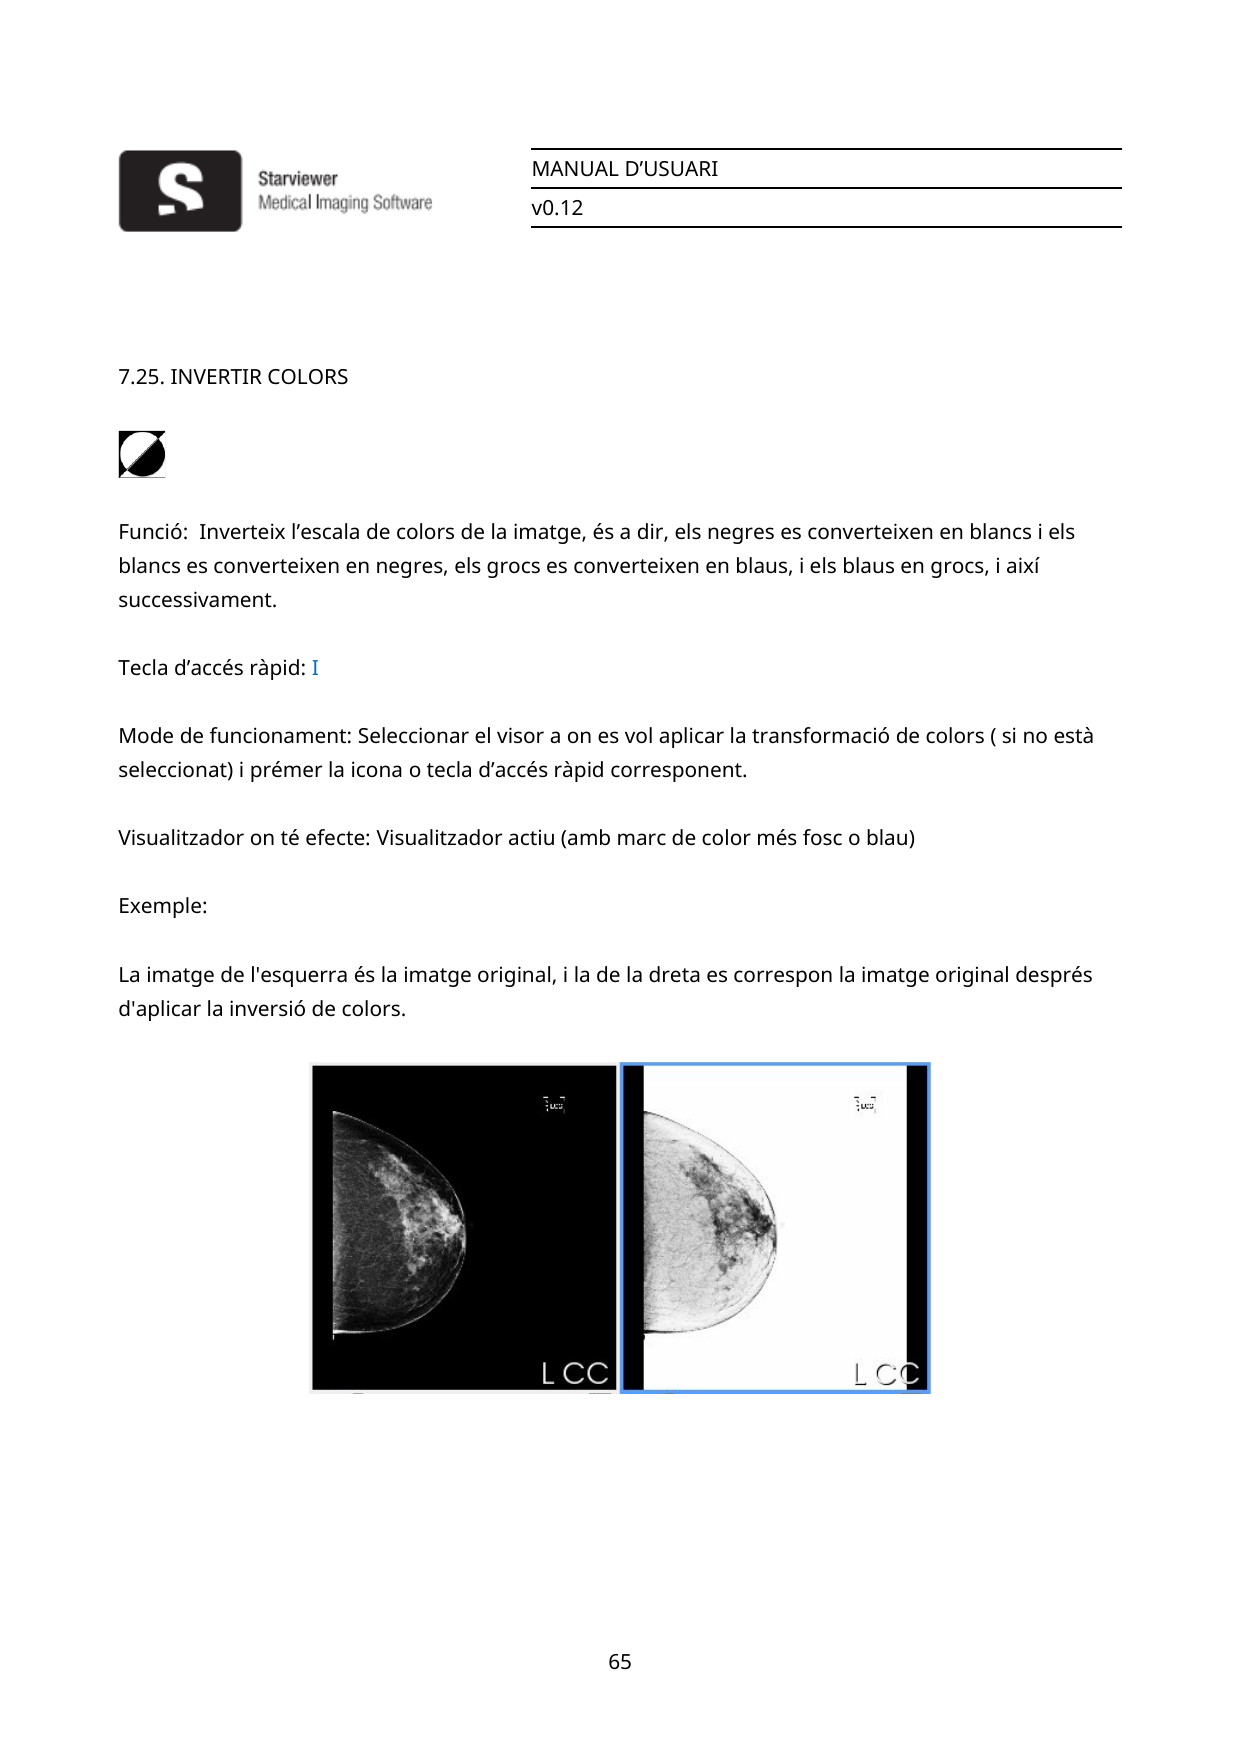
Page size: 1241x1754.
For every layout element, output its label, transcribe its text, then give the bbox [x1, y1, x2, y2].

text Mode de funcionament: Seleccionar el visor a on es vol aplicar la transformació de colors ( si no està seleccionat) i prémer la icona o tecla d’accés ràpid corresponent. [118, 721, 1122, 784]
text Tecla d’accés ràpid: I [118, 653, 1122, 682]
text Visualitzador on té efecte: Visualitzador actiu (amb marc de color més fosc o blau) [118, 823, 1122, 852]
subtitle Invertir colors [118, 362, 1122, 391]
text Funció: Inverteix l’escala de colors de la imatge, és a dir, els negres es converteixen en blancs i els blancs es converteixen en negres, els grocs es converteixen en blaus, i els blaus en grocs, i així successivament. [118, 517, 1122, 613]
text Exemple: [118, 892, 1122, 920]
picture [309, 1062, 932, 1394]
text La imatge de l'esquerra és la imatge original, i la de la dreta es correspon la imatge original després d'aplicar la inversió de colors. [118, 960, 1122, 1022]
picture [118, 430, 166, 478]
